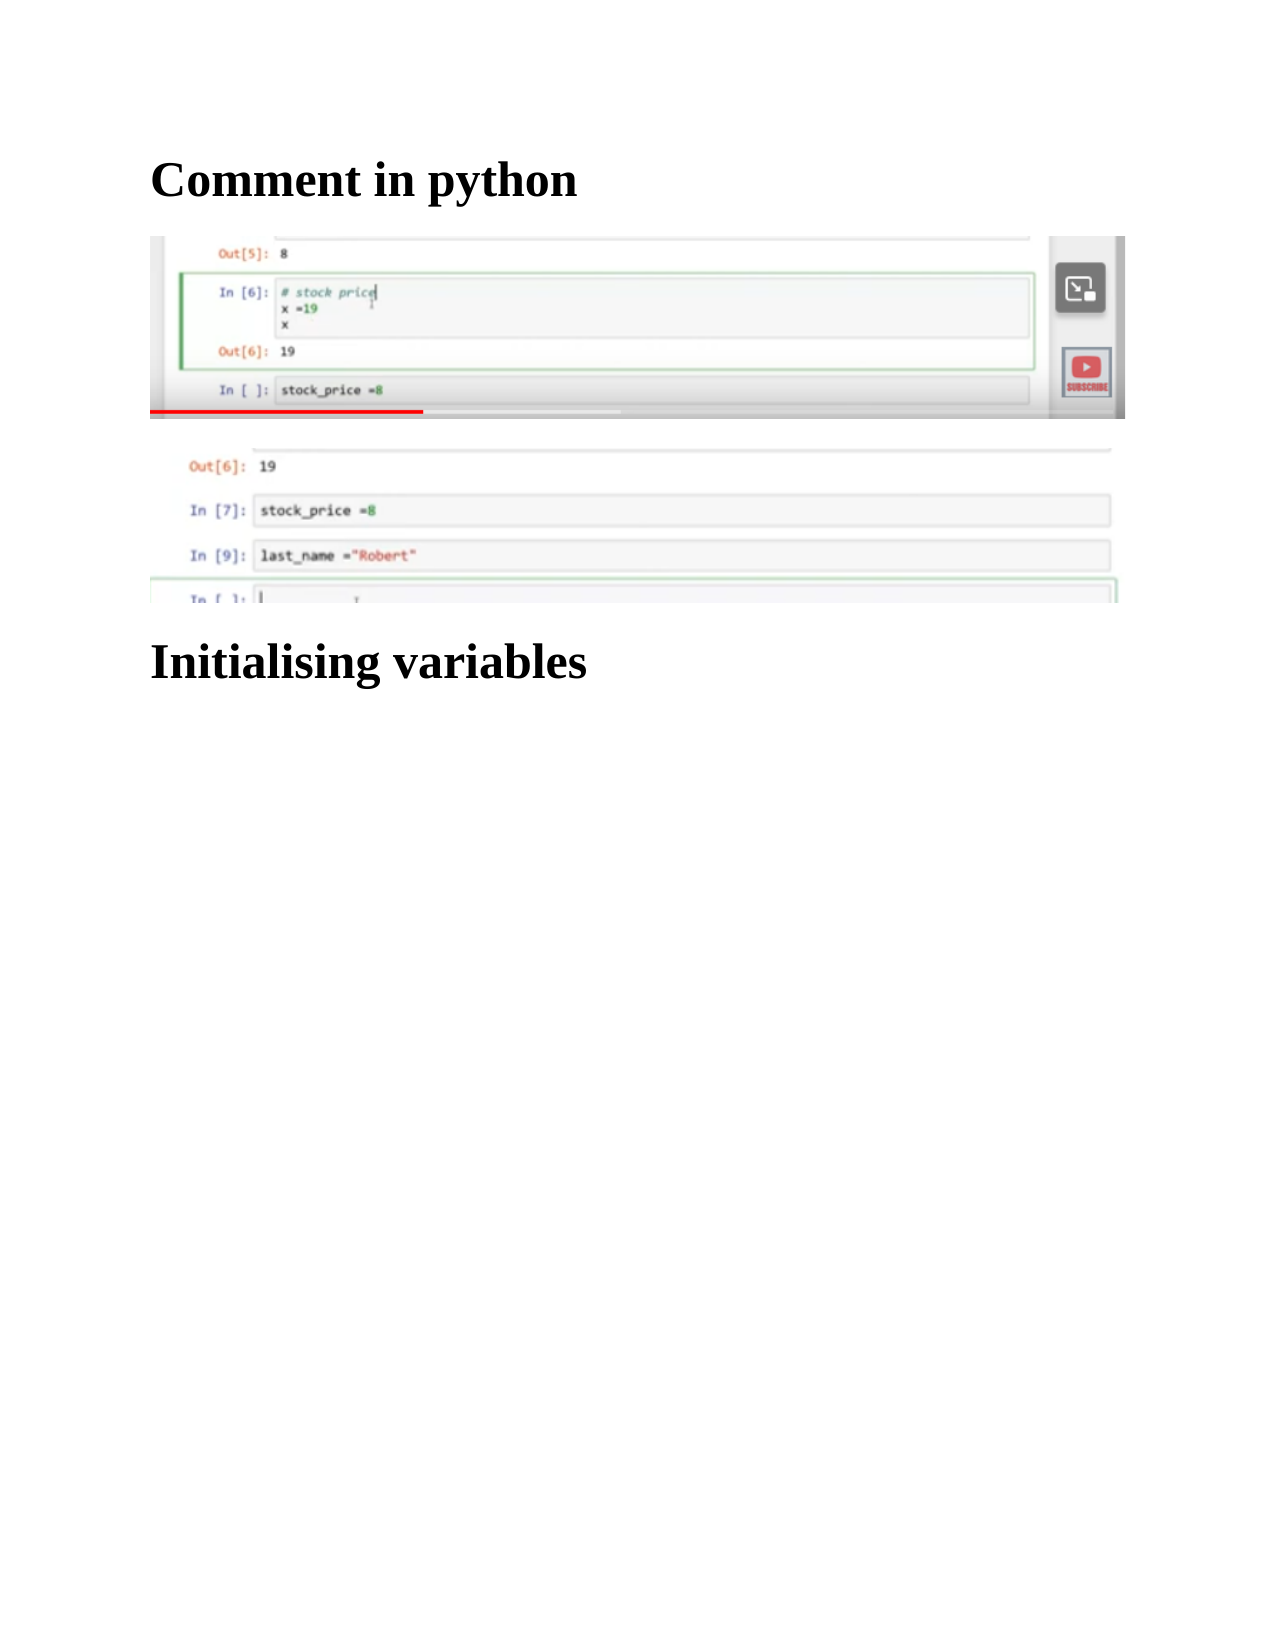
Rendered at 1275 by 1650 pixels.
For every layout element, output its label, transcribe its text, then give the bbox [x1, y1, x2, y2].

text Comment in python [150, 150, 1125, 207]
picture [150, 448, 1125, 603]
text Initialising variables [150, 632, 1125, 689]
picture [150, 236, 1125, 419]
